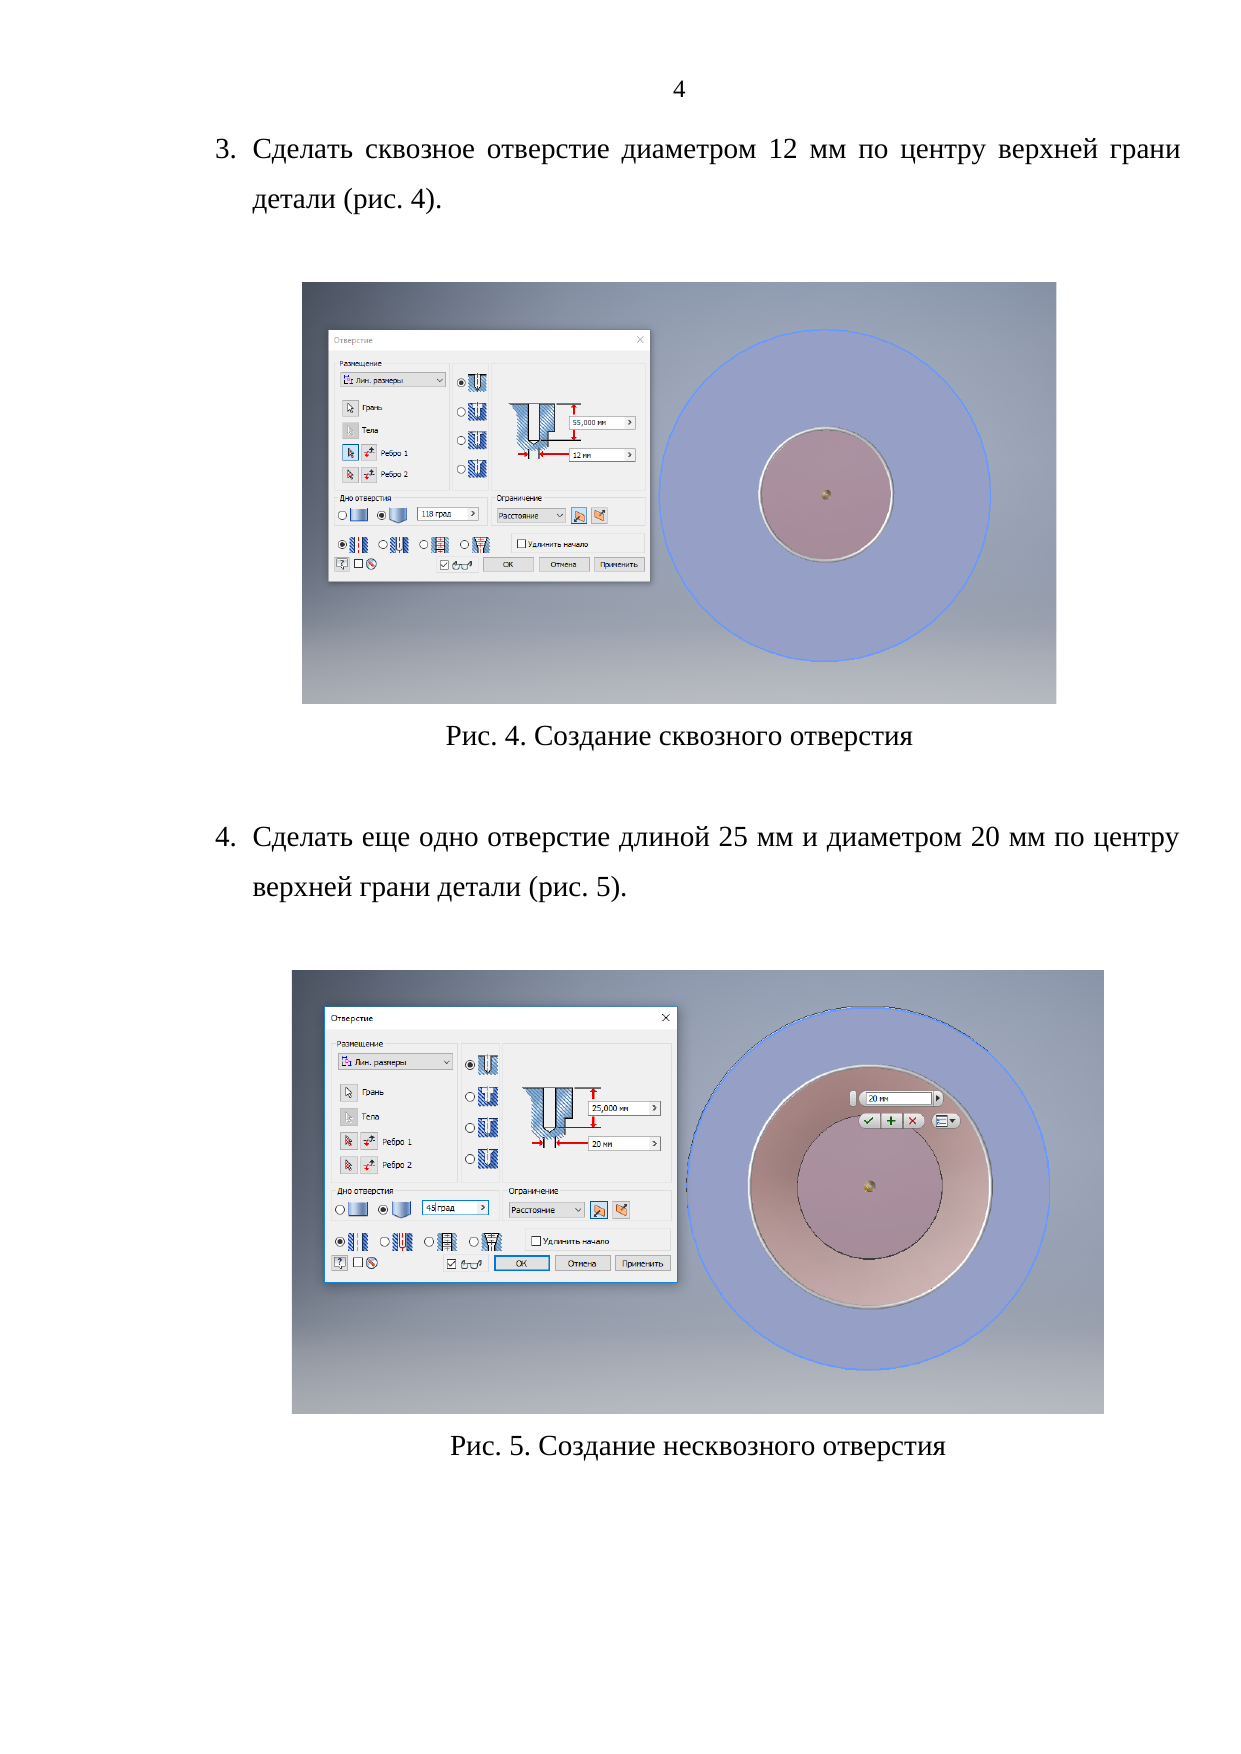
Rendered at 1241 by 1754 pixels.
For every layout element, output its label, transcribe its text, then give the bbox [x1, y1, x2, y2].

list Сделать еще одно отверстие длиной 25 мм и диаметром 20 мм по центру верхней грани детали (рис. 5). [215, 819, 1181, 903]
text Рис. 4. Создание сквозного отверстия [177, 718, 1181, 752]
picture [302, 282, 1057, 704]
picture [291, 970, 1104, 1414]
list Сделать сквозное отверстие диаметром 12 мм по центру верхней грани детали (рис. 4). [215, 131, 1181, 215]
text Рис. 5. Создание несквозного отверстия [215, 1428, 1181, 1462]
